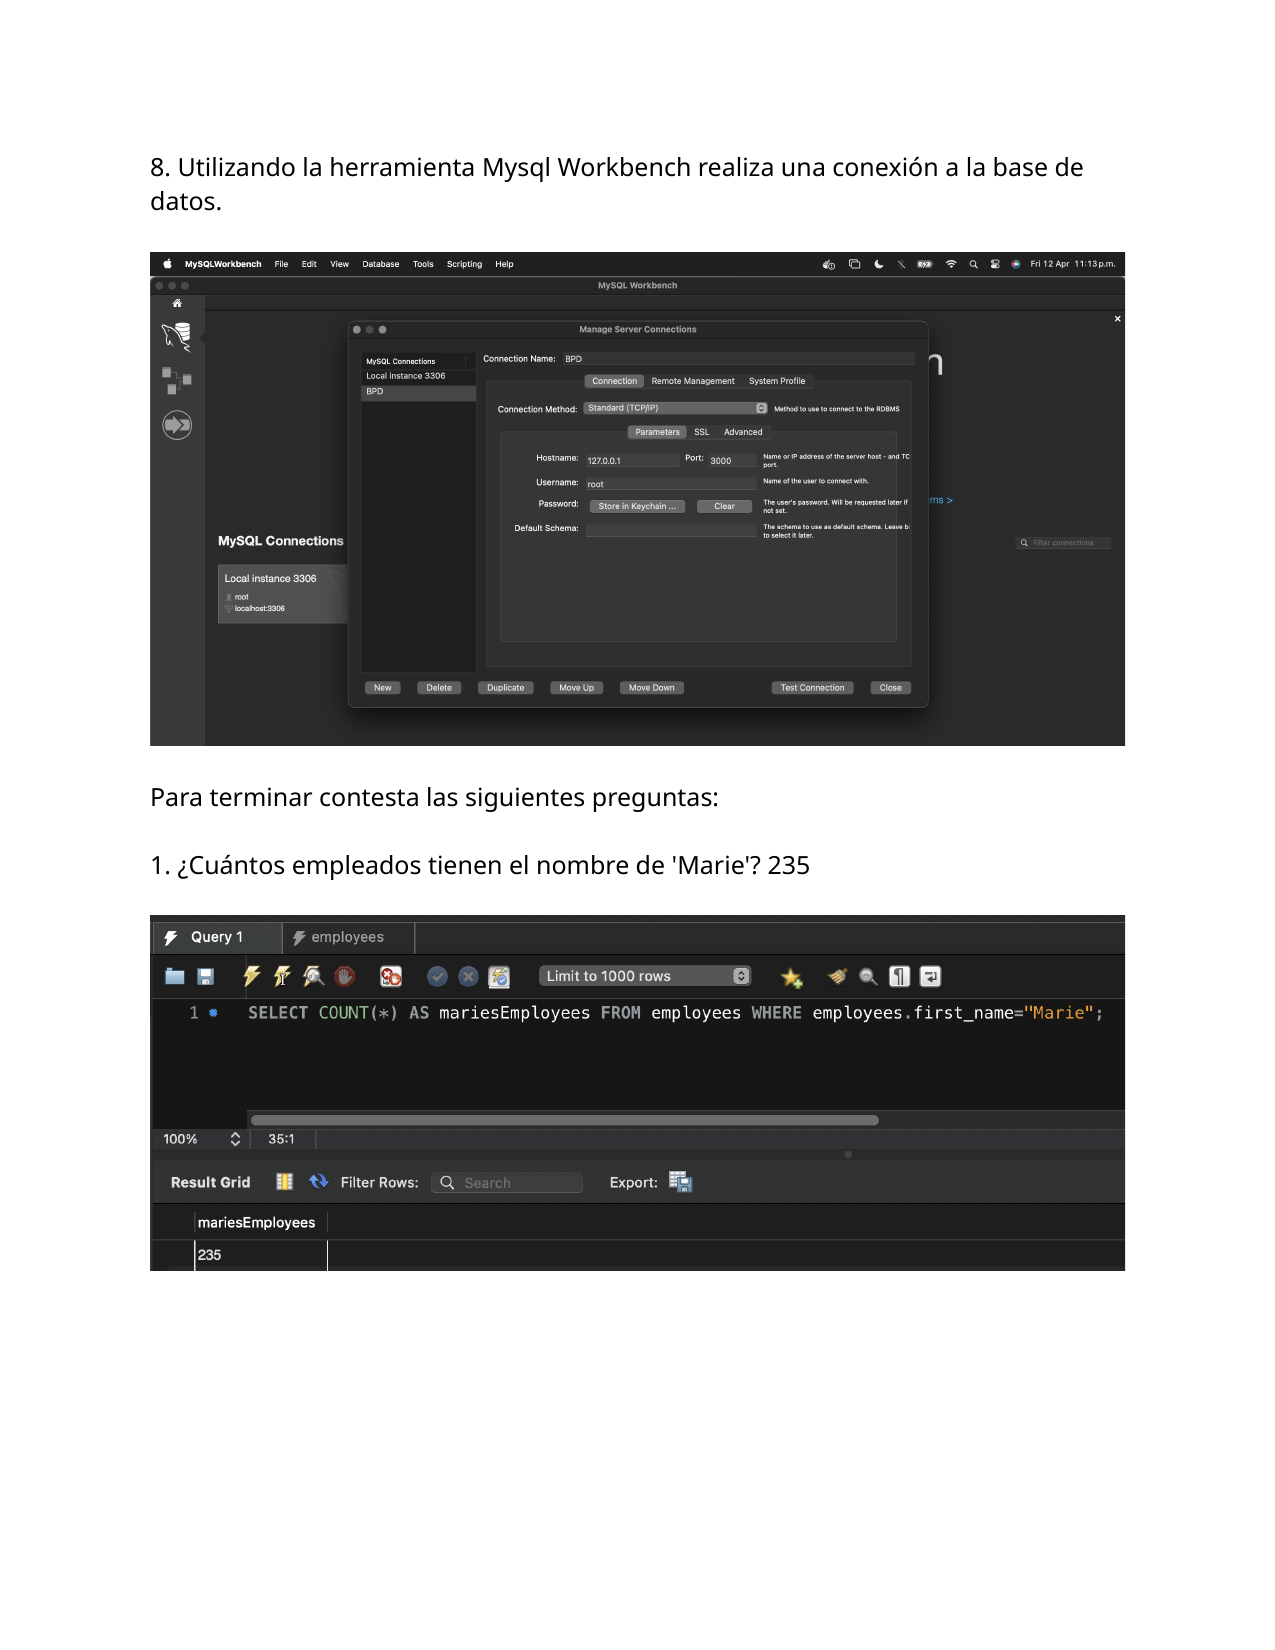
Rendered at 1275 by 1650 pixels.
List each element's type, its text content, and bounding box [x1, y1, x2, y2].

text Para terminar contesta las siguientes preguntas: [150, 779, 1125, 813]
picture [150, 252, 1125, 746]
text 1. ¿Cuántos empleados tienen el nombre de 'Marie'? 235 [150, 847, 1125, 882]
text 8. Utilizando la herramienta Mysql Workbench realiza una conexión a la base de datos. [150, 150, 1125, 218]
picture [150, 915, 1125, 1271]
